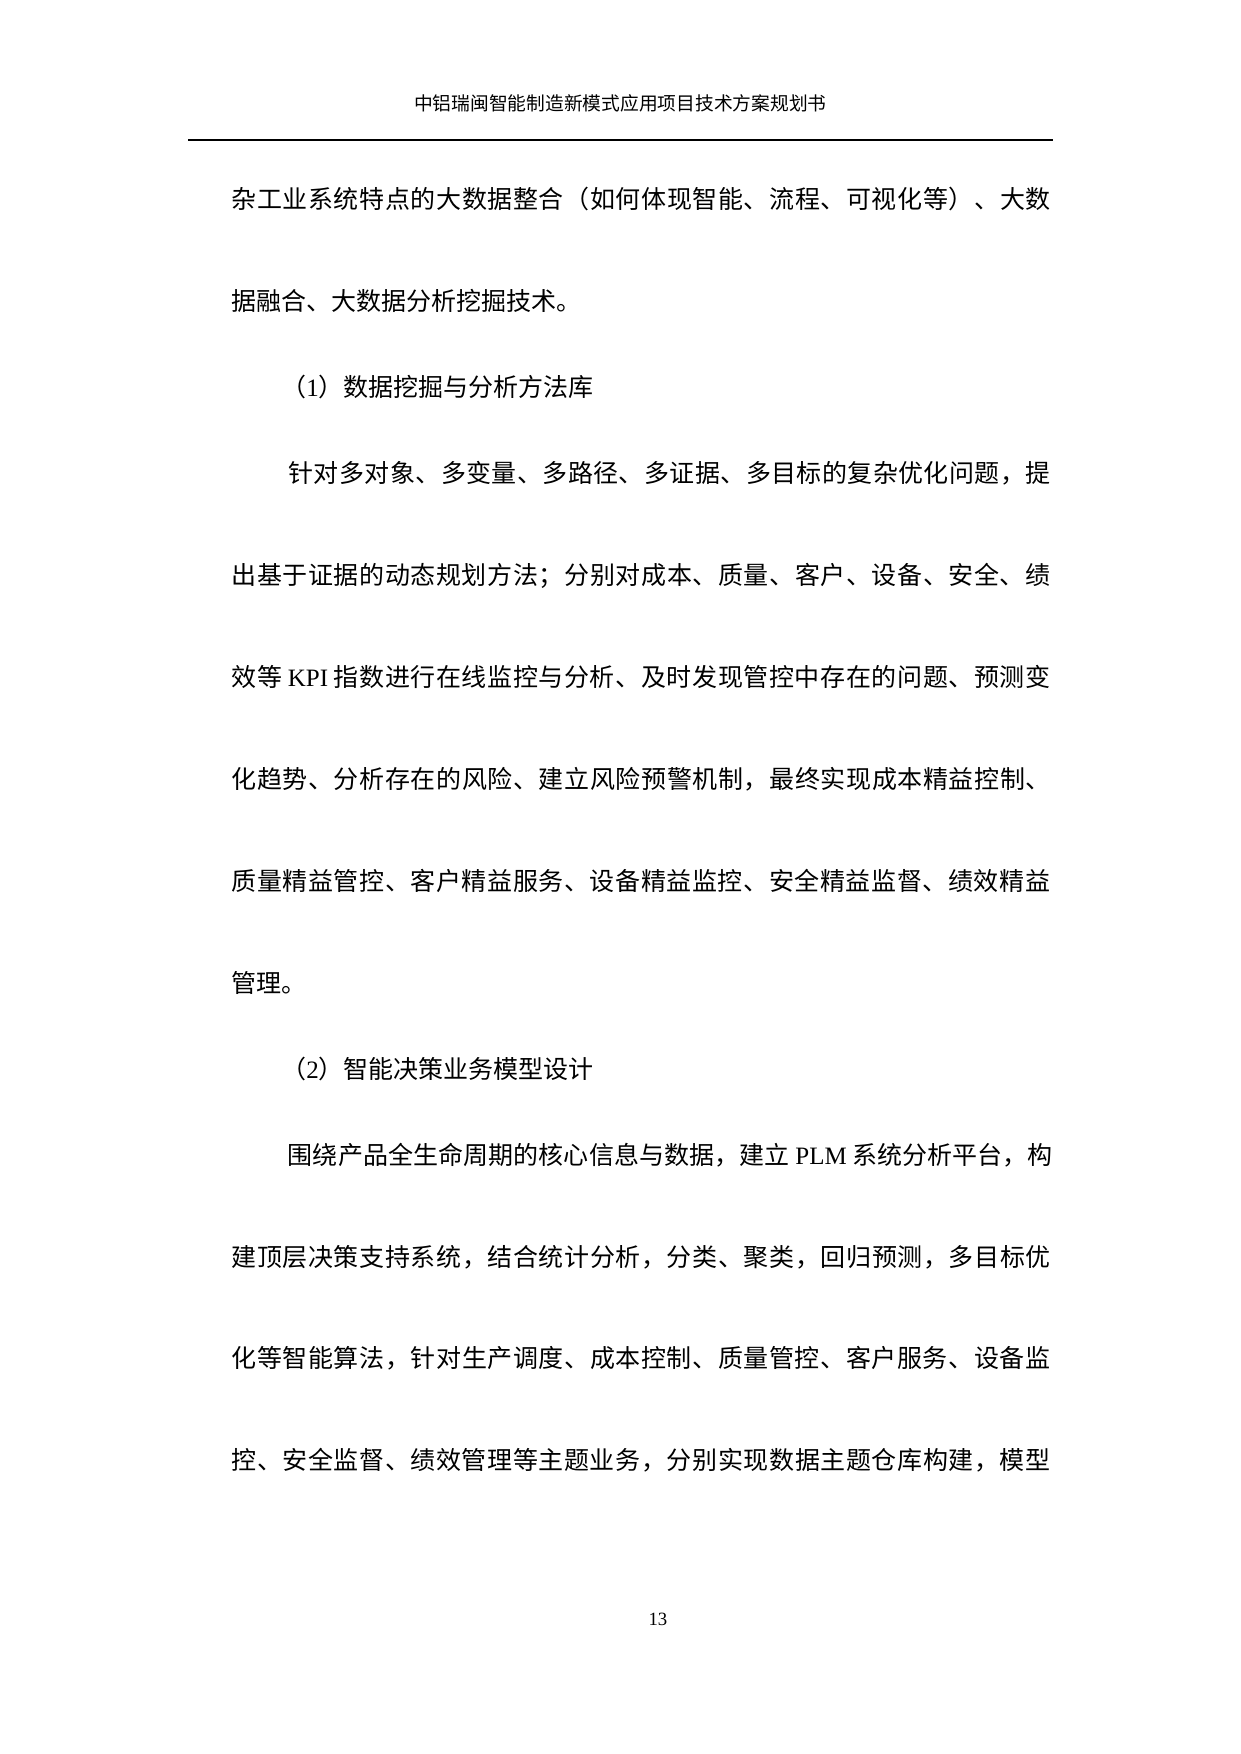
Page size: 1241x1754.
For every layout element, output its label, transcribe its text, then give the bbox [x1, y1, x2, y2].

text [231, 164, 1053, 334]
text （1）数据挖掘与分析方法库 [231, 352, 1053, 420]
text （2）智能决策业务模型设计 [231, 1033, 1053, 1101]
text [231, 1119, 1053, 1493]
text 针对多对象、多变量、多路径、多证据、多目标的复杂优化问题，提出基于证据的动态规划方法；分别对成本、质量、客户、设备、安全、绩效等KPI指数进行在线监控与分析、及时发现管控中存在的问题、预测变化趋势、分析存在的风险、建立风险预警机制，最终实现成本精益控制、质量精益管控、客户精益服务、设备精益监控、安全精益监督、绩效精益管理。 [231, 438, 1053, 1015]
